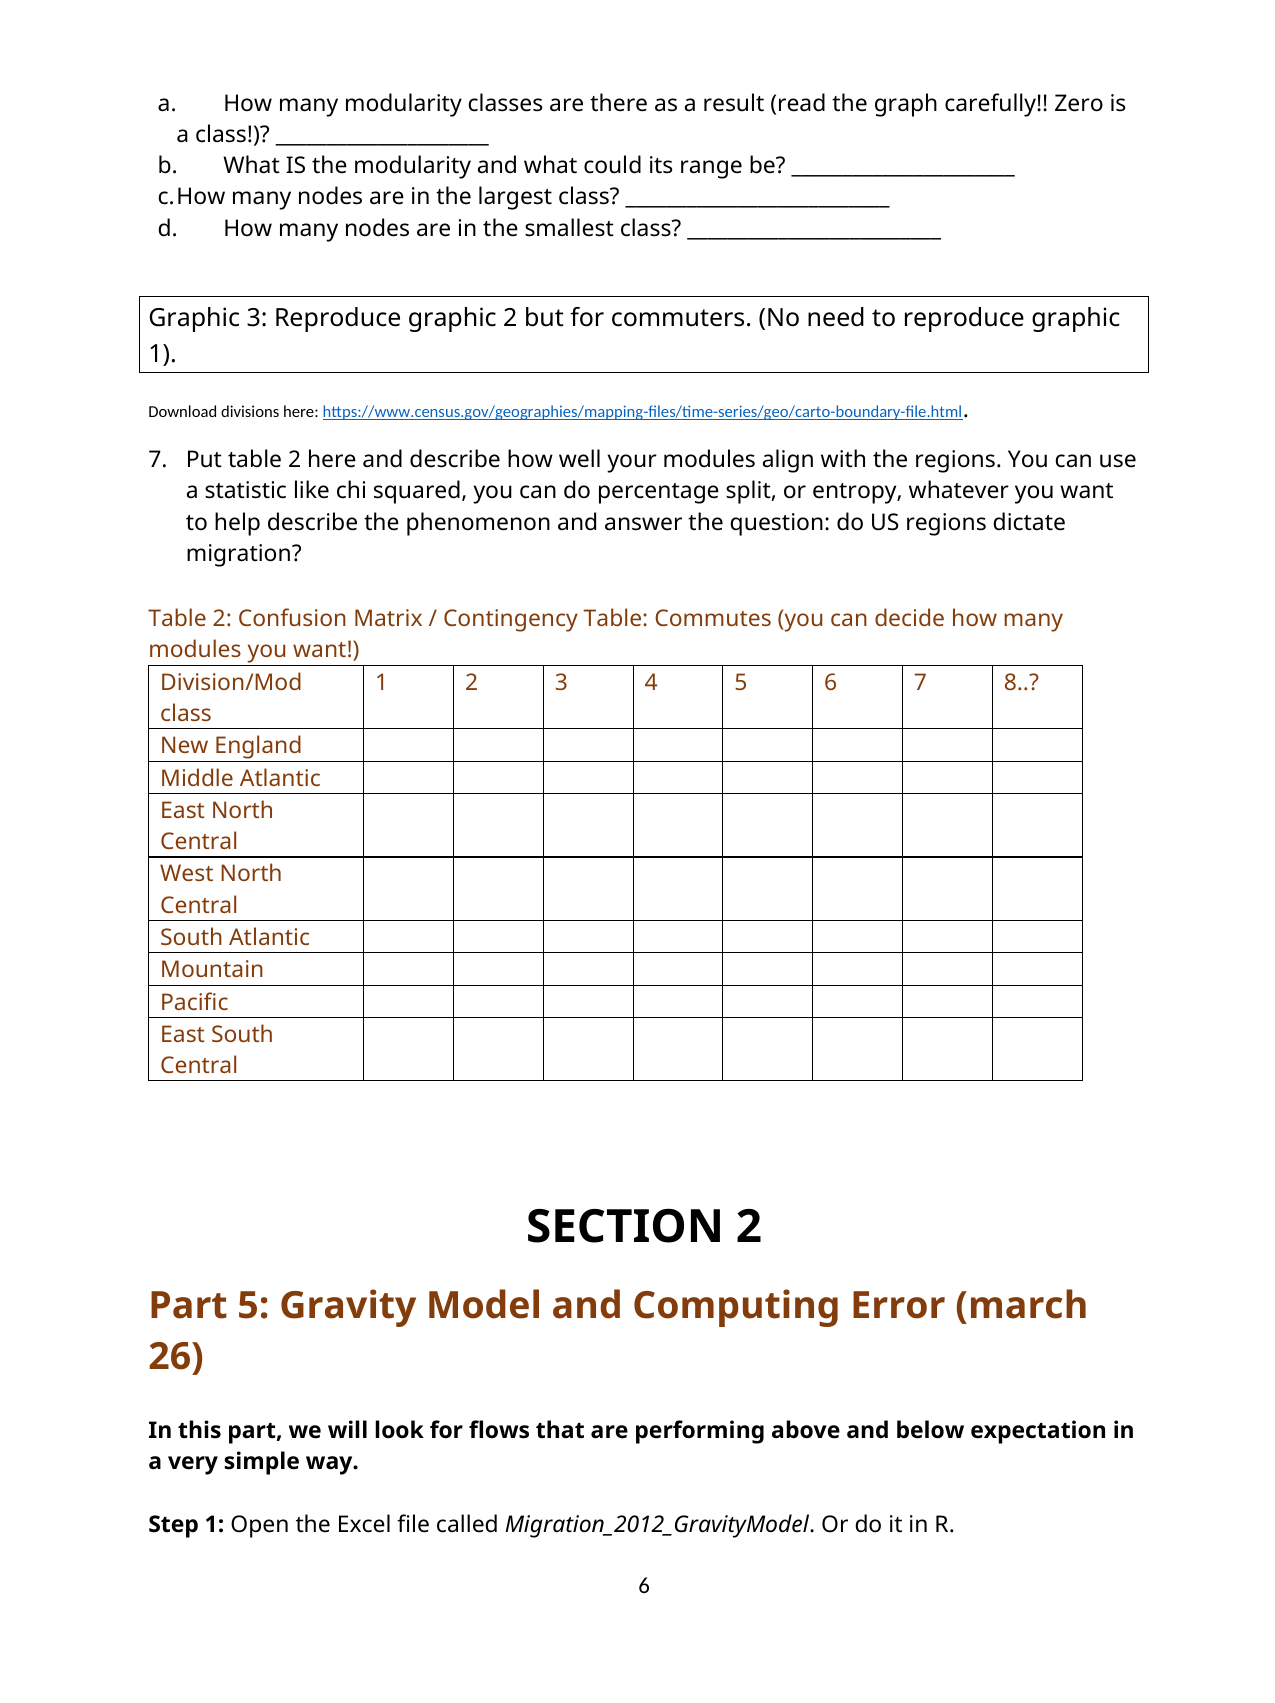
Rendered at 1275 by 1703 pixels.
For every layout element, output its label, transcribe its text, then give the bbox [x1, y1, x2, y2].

list How many modularity classes are there as a result (read the graph carefully!! Zero is a class!)? _____________________ [157, 87, 1139, 149]
table_cell [723, 1018, 812, 1080]
table_cell [993, 1018, 1082, 1080]
table_cell [364, 729, 453, 761]
table_cell [993, 953, 1082, 984]
text Table 2: Confusion Matrix / Contingency Table: Commutes (you can decide how many modules you want!) [148, 602, 1139, 665]
table_cell [544, 858, 633, 920]
table_cell [723, 762, 812, 793]
table_cell [454, 794, 543, 856]
table_cell Pacific [149, 986, 363, 1017]
table_cell [454, 953, 543, 984]
table_cell [634, 858, 722, 920]
table_cell [723, 729, 812, 761]
table_cell [364, 858, 453, 920]
table_cell [813, 858, 902, 920]
table_cell [544, 729, 633, 761]
table_cell West North Central [149, 858, 363, 920]
table_cell [364, 762, 453, 793]
table_cell [813, 794, 902, 856]
table_cell [903, 762, 992, 793]
table_cell [903, 986, 992, 1017]
table_cell [364, 921, 453, 952]
table_cell [993, 762, 1082, 793]
table_cell [813, 1018, 902, 1080]
table_header 8..? [993, 666, 1082, 728]
text Part 5: Gravity Model and Computing Error (march 26) [148, 1278, 1139, 1380]
table_cell [993, 986, 1082, 1017]
text Graphic 3: Reproduce graphic 2 but for commuters. (No need to reproduce graphic 1). [140, 297, 1148, 372]
table_cell [454, 986, 543, 1017]
table_cell [634, 729, 722, 761]
table_cell [454, 1018, 543, 1080]
table_cell [723, 921, 812, 952]
table_cell South Atlantic [149, 921, 363, 952]
table_cell [364, 986, 453, 1017]
list How many nodes are in the largest class? __________________________ [157, 180, 1139, 212]
text Step 1: Open the Excel file called Migration_2012_GravityModel. Or do it in R. [148, 1508, 1139, 1539]
table_cell [544, 762, 633, 793]
table_cell [723, 986, 812, 1017]
list Put table 2 here and describe how well your modules align with the regions. You can use a statistic like chi squared, you can do percentage split, or entropy, whatever you want to help describe the phenomenon and answer the question: do US regions dictate migration? [148, 443, 1139, 602]
table_cell [634, 986, 722, 1017]
table_cell [813, 762, 902, 793]
table_cell East North Central [149, 794, 363, 856]
table_cell [454, 921, 543, 952]
table_cell [364, 953, 453, 984]
table_cell Mountain [149, 953, 363, 984]
text SECTION 2 [148, 1194, 1139, 1256]
table_header 6 [813, 666, 902, 728]
table_cell [544, 986, 633, 1017]
table_cell [454, 729, 543, 761]
table_cell [634, 794, 722, 856]
table_cell [723, 794, 812, 856]
table_cell [903, 953, 992, 984]
table_cell New England [149, 729, 363, 761]
table_cell Middle Atlantic [149, 762, 363, 793]
table_cell [813, 986, 902, 1017]
table_header 1 [364, 666, 453, 728]
table_cell [903, 729, 992, 761]
table_cell [544, 953, 633, 984]
table_cell [544, 1018, 633, 1080]
table_cell [634, 762, 722, 793]
table_cell [544, 921, 633, 952]
table_cell [634, 921, 722, 952]
table_cell [813, 921, 902, 952]
text In this part, we will look for flows that are performing above and below expectation in a very simple way. [148, 1414, 1139, 1477]
table_cell [903, 921, 992, 952]
table_cell East South Central [149, 1018, 363, 1080]
table_cell [364, 1018, 453, 1080]
table_cell [903, 1018, 992, 1080]
table_cell [544, 794, 633, 856]
table_cell [723, 858, 812, 920]
list How many nodes are in the smallest class? _________________________ [157, 212, 1139, 243]
table_header 7 [903, 666, 992, 728]
table_cell [903, 794, 992, 856]
table_header Division/Mod class [149, 666, 363, 728]
table_header 3 [544, 666, 633, 728]
table_cell [723, 953, 812, 984]
table_cell [993, 858, 1082, 920]
table_cell [634, 1018, 722, 1080]
list What IS the modularity and what could its range be? ______________________ [157, 149, 1139, 180]
table_cell [993, 729, 1082, 761]
table_cell [993, 921, 1082, 952]
table_cell [454, 762, 543, 793]
table_cell [813, 729, 902, 761]
table_cell [634, 953, 722, 984]
table_header 4 [634, 666, 722, 728]
table_cell [993, 794, 1082, 856]
table_cell [813, 953, 902, 984]
table_cell [454, 858, 543, 920]
table_header 2 [454, 666, 543, 728]
table_header 5 [723, 666, 812, 728]
table_cell [903, 858, 992, 920]
text Download divisions here: https://www.census.gov/geographies/mapping-files/time-series/geo/carto-boundary-file.html. [148, 393, 1139, 424]
table_cell [364, 794, 453, 856]
